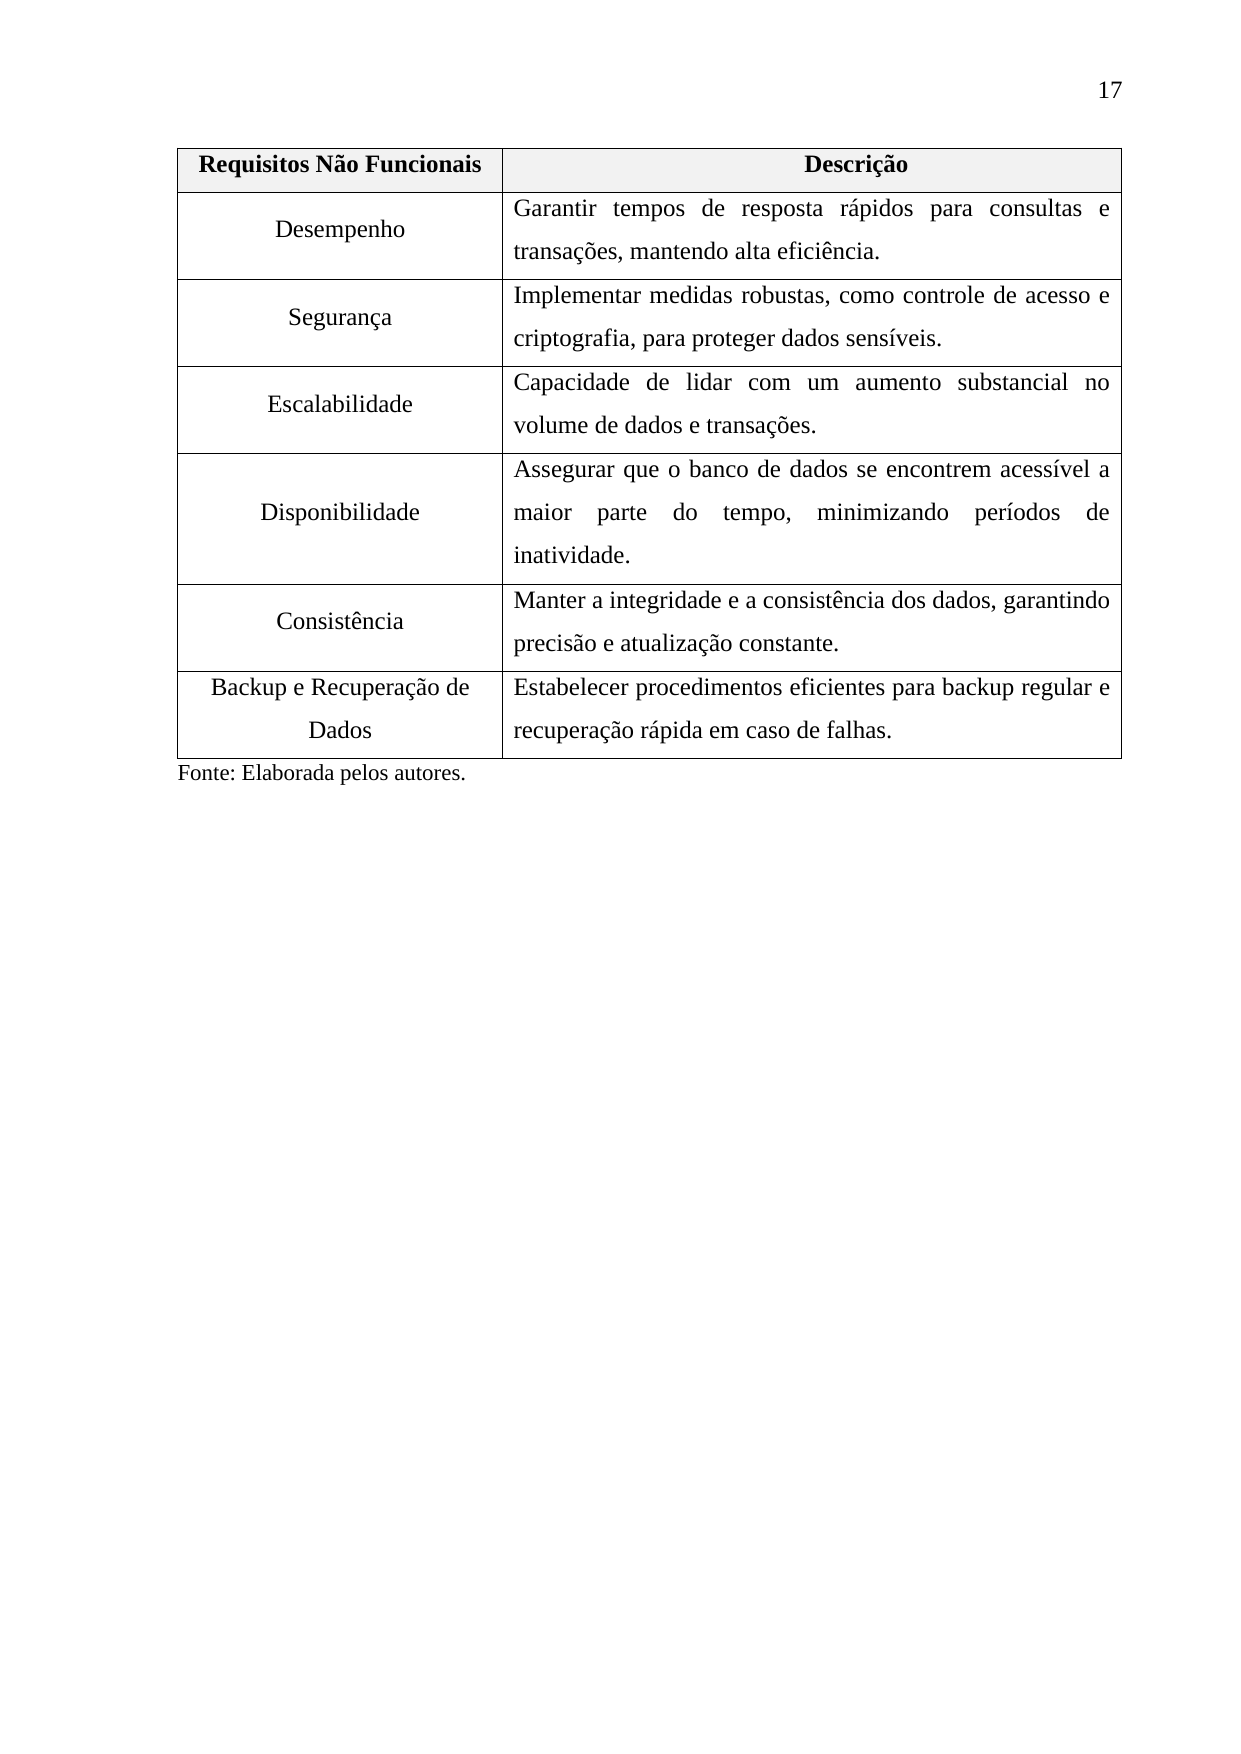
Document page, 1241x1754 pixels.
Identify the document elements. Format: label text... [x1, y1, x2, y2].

table_header Requisitos Não Funcionais [178, 149, 502, 192]
table_cell Desempenho [178, 193, 502, 279]
table_cell Assegurar que o banco de dados se encontrem acessível a maior parte do tempo, minimizando períodos de inatividade. [503, 454, 1121, 584]
table_cell Backup e Recuperação de Dados [178, 672, 502, 758]
table_cell Capacidade de lidar com um aumento substancial no volume de dados e transações. [503, 367, 1121, 453]
text Fonte: Elaborada pelos autores. [177, 759, 1122, 785]
table_cell Disponibilidade [178, 454, 502, 584]
table_cell Segurança [178, 280, 502, 366]
table_header Descrição [503, 149, 1121, 192]
table_cell Implementar medidas robustas, como controle de acesso e criptografia, para proteger dados sensíveis. [503, 280, 1121, 366]
table_cell Garantir tempos de resposta rápidos para consultas e transações, mantendo alta eficiência. [503, 193, 1121, 279]
table_cell Escalabilidade [178, 367, 502, 453]
table_cell Estabelecer procedimentos eficientes para backup regular e recuperação rápida em caso de falhas. [503, 672, 1121, 758]
table_cell Consistência [178, 585, 502, 671]
table_cell Manter a integridade e a consistência dos dados, garantindo precisão e atualização constante. [503, 585, 1121, 671]
